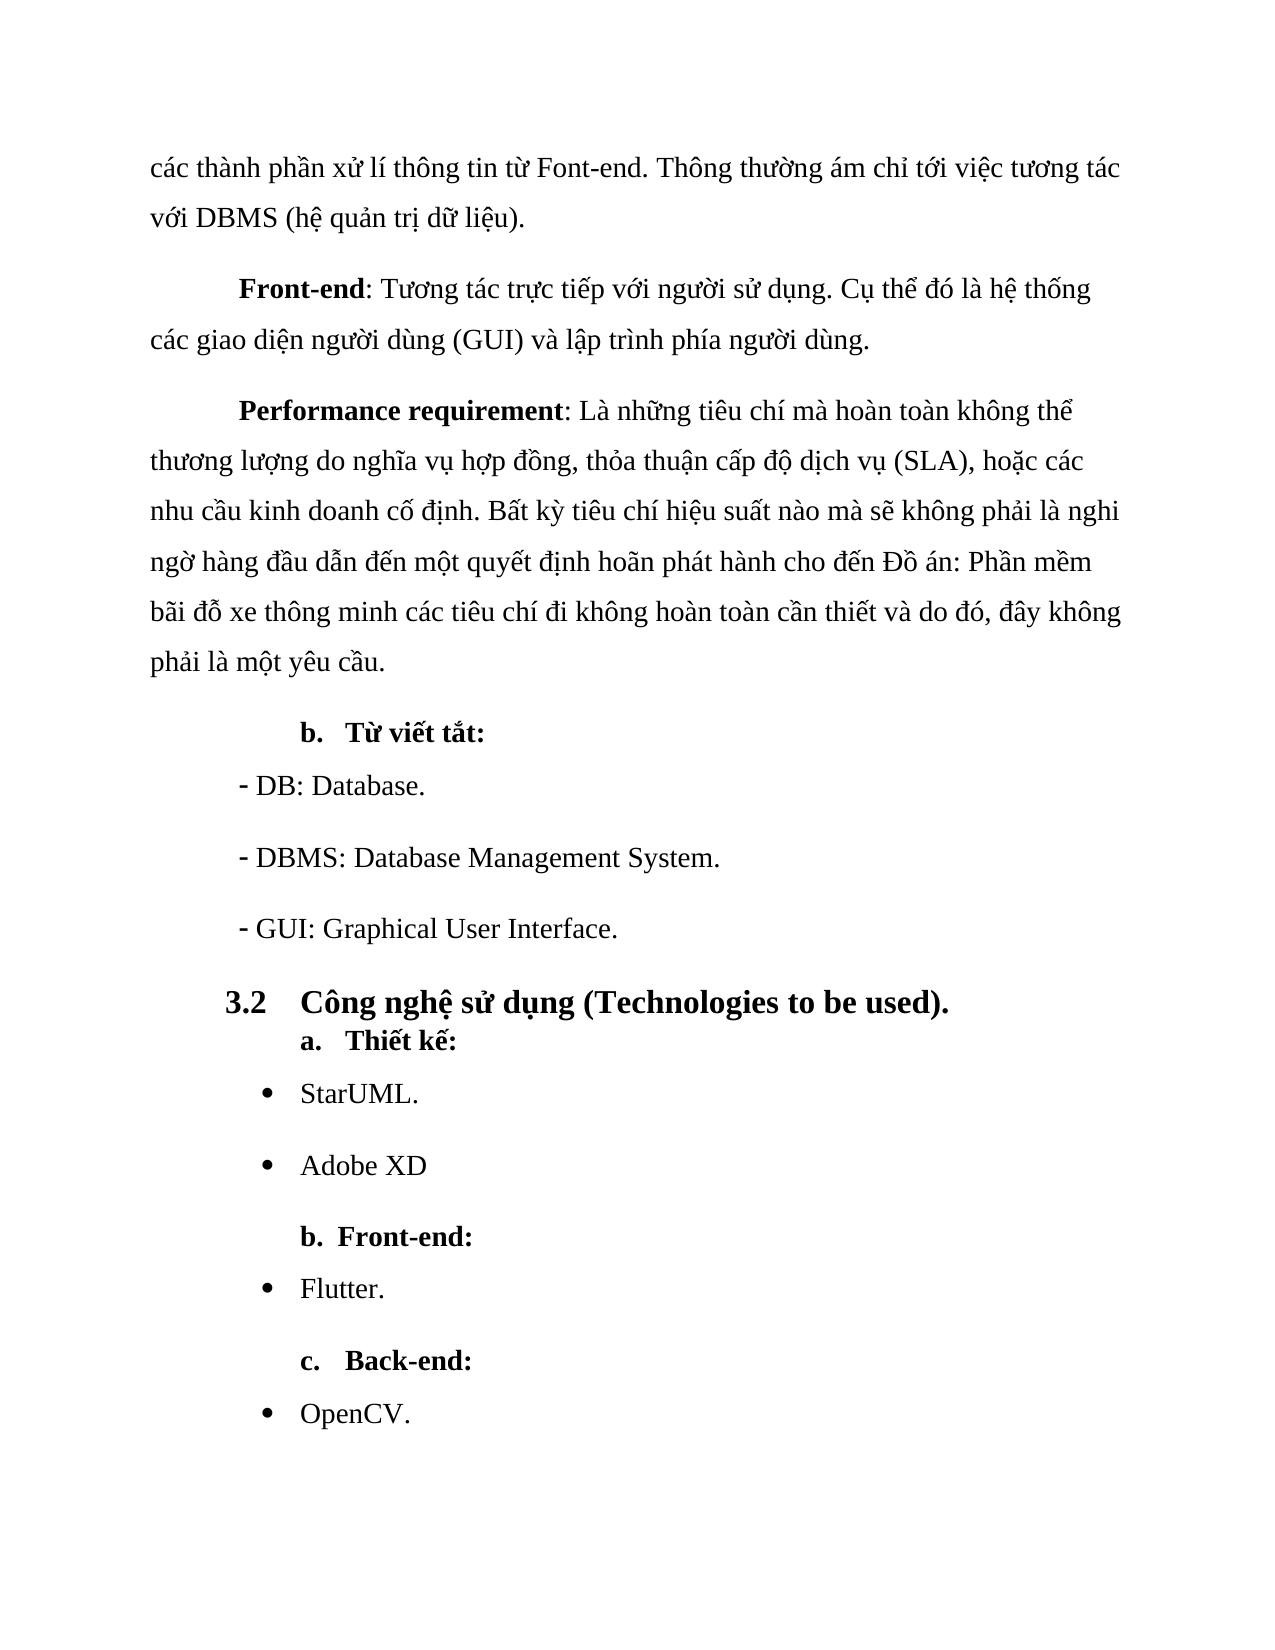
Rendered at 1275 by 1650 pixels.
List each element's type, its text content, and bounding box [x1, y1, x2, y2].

list StarUML. [262, 1076, 1125, 1110]
text Front-end: Tương tác trực tiếp với người sử dụng. Cụ thể đó là hệ thống các giao diện người dùng (GUI) và lập trình phía người dùng. [150, 271, 1125, 355]
list OpenCV. [262, 1396, 1125, 1429]
list Adobe XD [262, 1148, 1125, 1181]
text DBMS: Database Management System. [150, 840, 1125, 873]
text Từ viết tắt: [300, 716, 1125, 749]
text Thiết kế: [300, 1023, 1125, 1057]
text Front-end: [300, 1219, 1125, 1252]
text Công nghệ sử dụng (Technologies to be used). [225, 982, 1125, 1021]
text DB: Database. [150, 768, 1125, 802]
text Back-end: [300, 1343, 1125, 1376]
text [150, 150, 1125, 234]
list Flutter. [262, 1272, 1125, 1305]
text Performance requirement: Là những tiêu chí mà hoàn toàn không thể thương lượng do nghĩa vụ hợp đồng, thỏa thuận cấp độ dịch vụ (SLA), hoặc các nhu cầu kinh doanh cố định. Bất kỳ tiêu chí hiệu suất nào mà sẽ không phải là nghi ngờ hàng đầu dẫn đến một quyết định hoãn phát hành cho đến Đồ án: Phần mềm bãi đỗ xe thông minh các tiêu chí đi không hoàn toàn cần thiết và do đó, đây không phải là một yêu cầu. [150, 393, 1125, 678]
text GUI: Graphical User Interface. [150, 911, 1125, 944]
